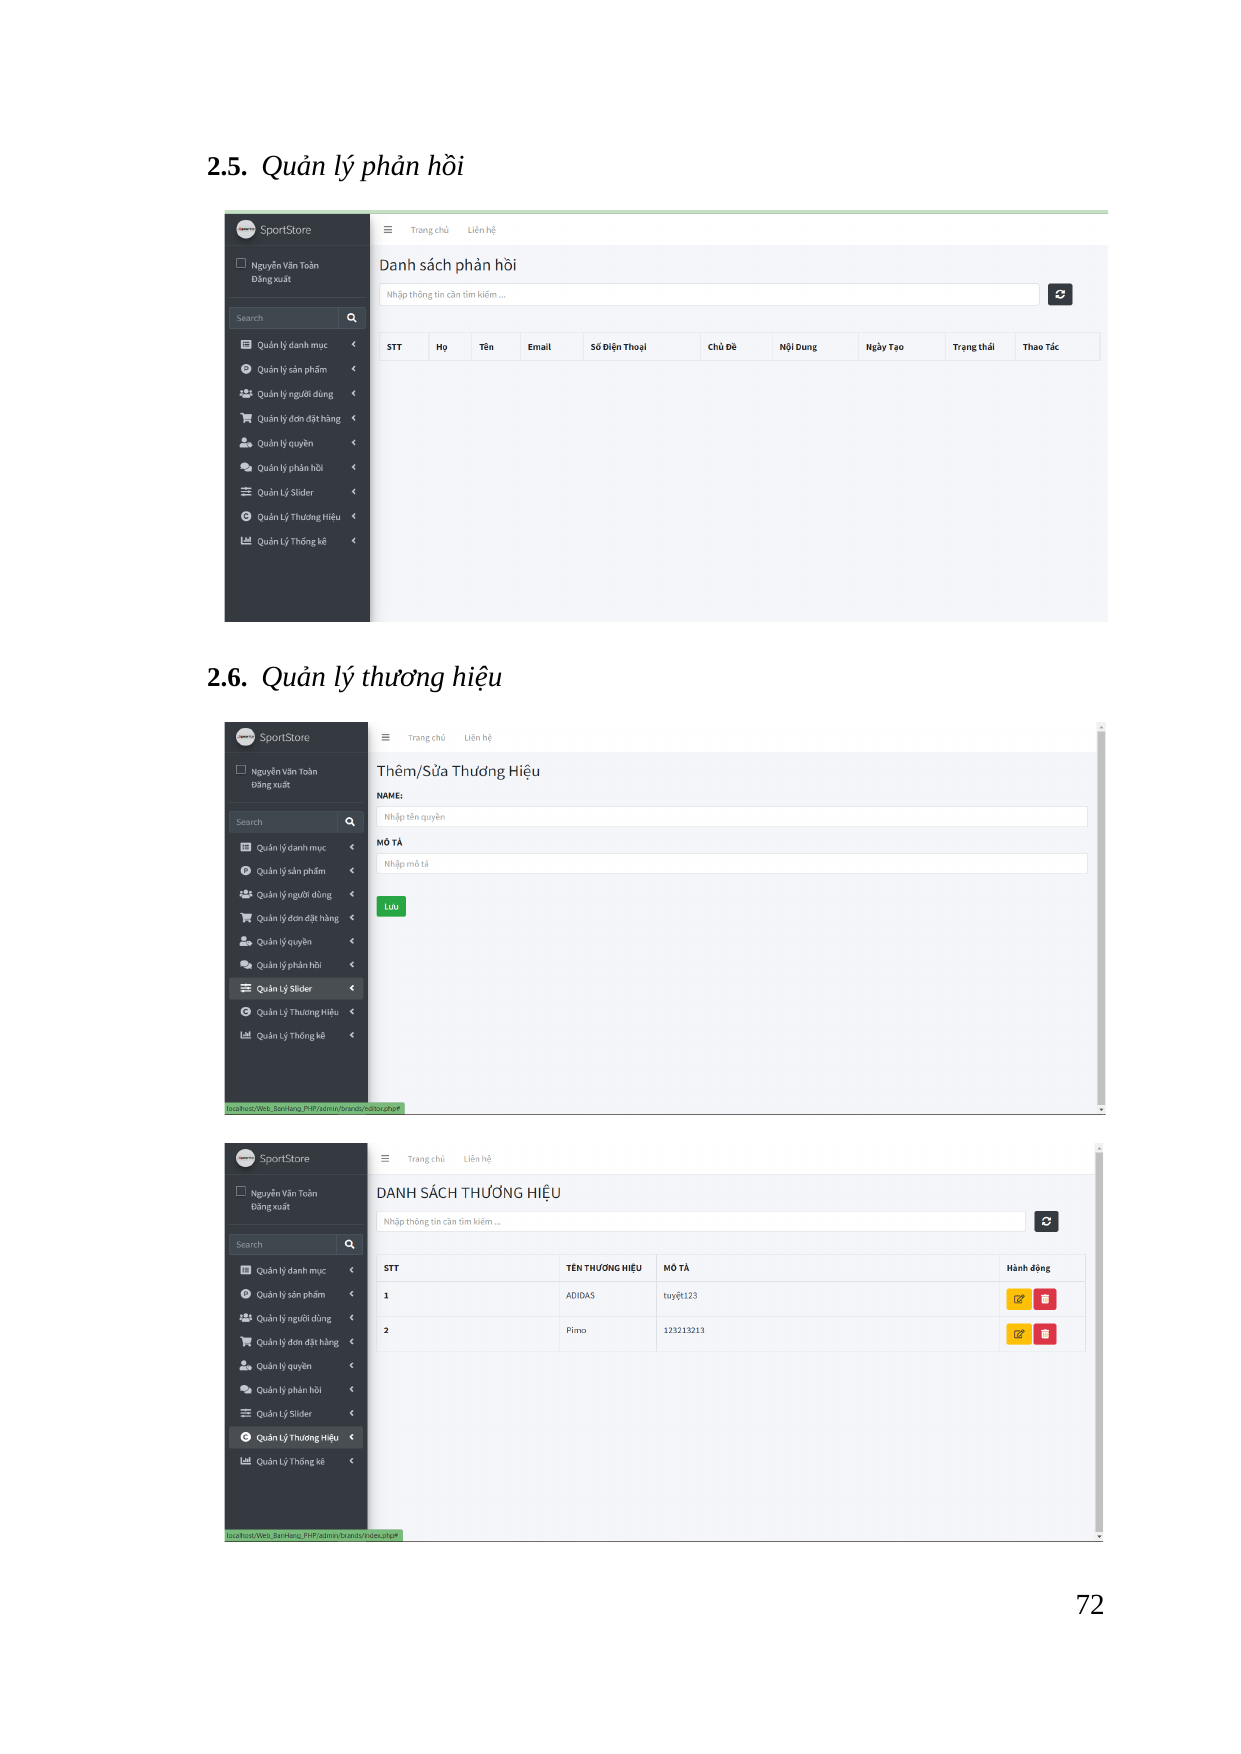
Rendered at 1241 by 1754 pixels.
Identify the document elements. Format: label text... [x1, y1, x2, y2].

picture [224, 210, 1109, 622]
subtitle Quản lý thương hiệu [207, 659, 1104, 693]
subtitle Quản lý phản hồi [207, 148, 1104, 181]
picture [224, 722, 1106, 1115]
picture [224, 1143, 1104, 1542]
